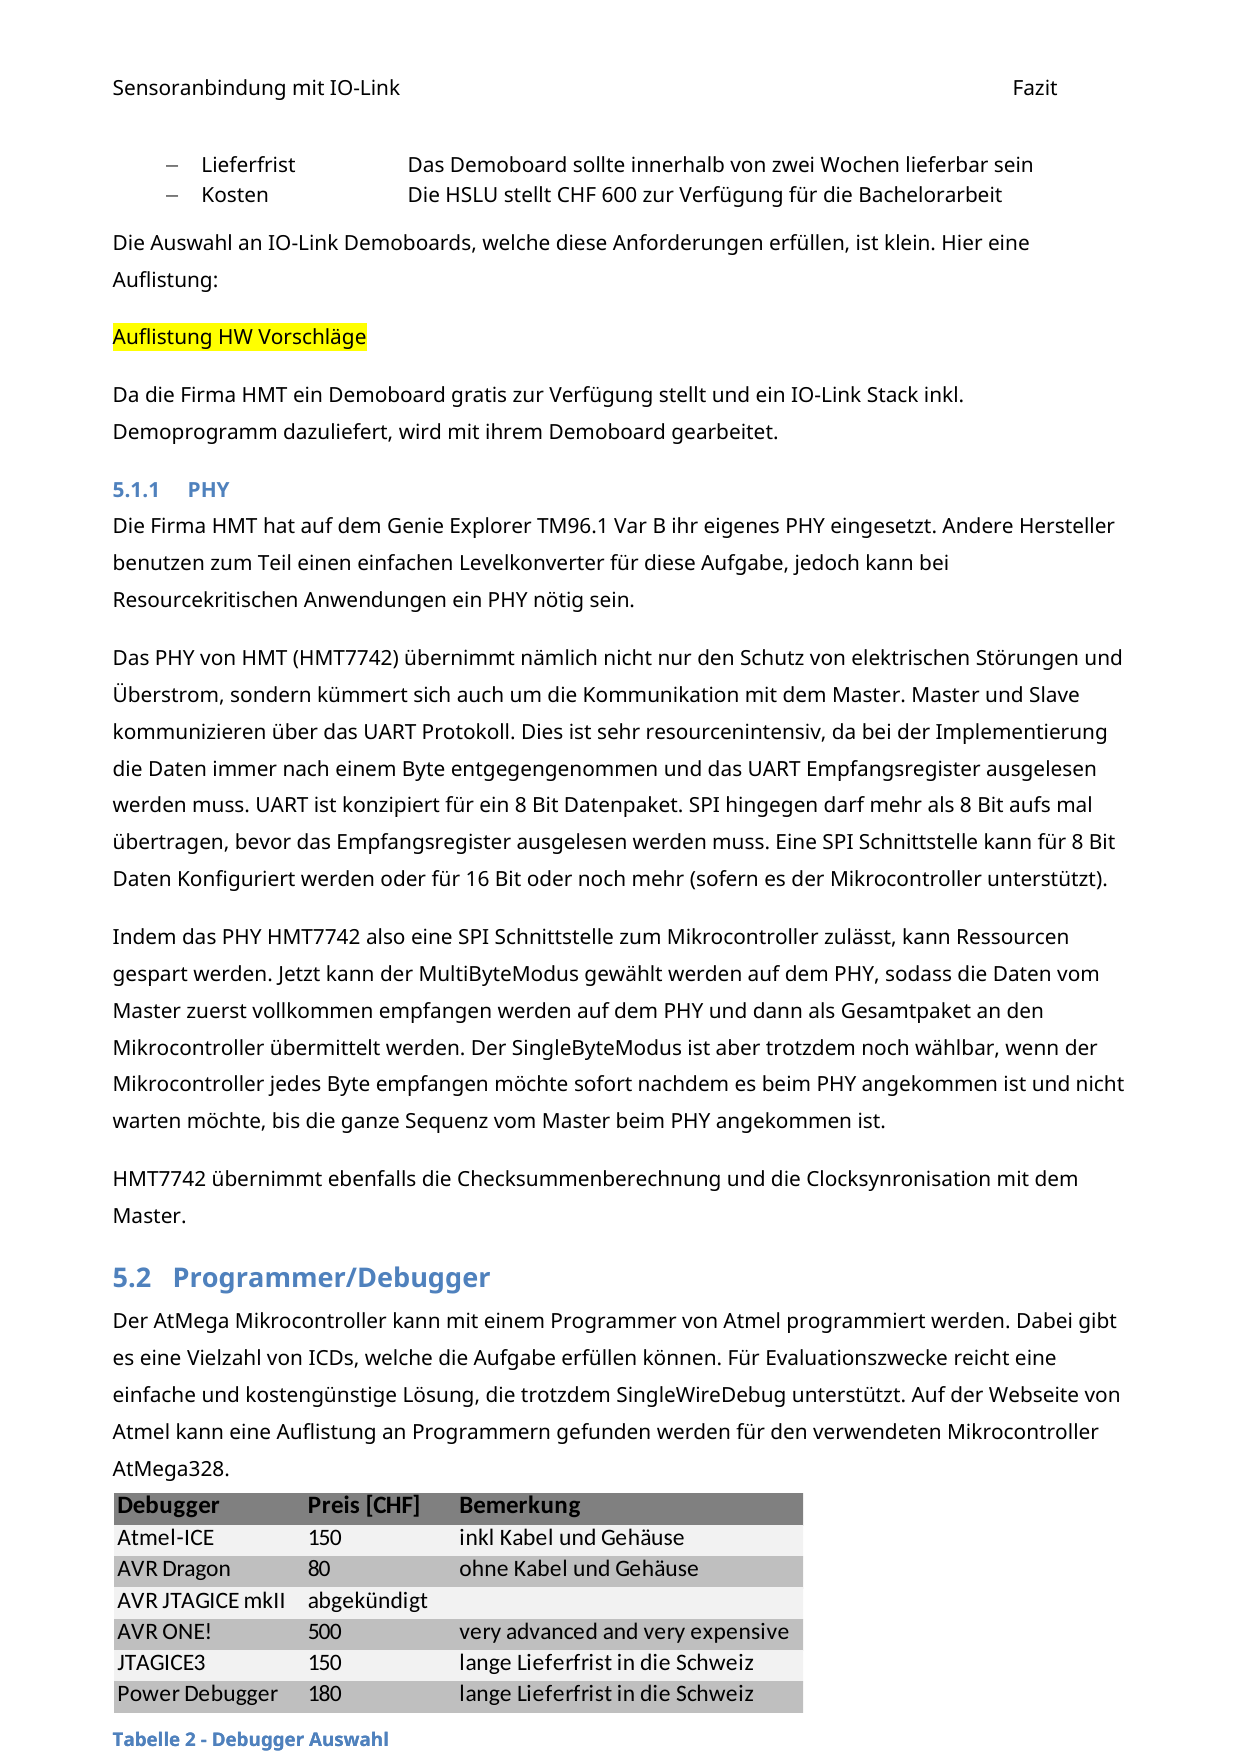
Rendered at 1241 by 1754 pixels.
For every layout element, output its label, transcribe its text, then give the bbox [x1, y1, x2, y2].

text Indem das PHY HMT7742 also eine SPI Schnittstelle zum Mikrocontroller zulässt, kann Ressourcen gespart werden. Jetzt kann der MultiByteModus gewählt werden auf dem PHY, sodass die Daten vom Master zuerst vollkommen empfangen werden auf dem PHY und dann als Gesamtpaket an den Mikrocontroller übermittelt werden. Der SingleByteModus ist aber trotzdem noch wählbar, wenn der Mikrocontroller jedes Byte empfangen möchte sofort nachdem es beim PHY angekommen ist und nicht warten möchte, bis die ganze Sequenz vom Master beim PHY angekommen ist. [112, 922, 1128, 1135]
text Der AtMega Mikrocontroller kann mit einem Programmer von Atmel programmiert werden. Dabei gibt es eine Vielzahl von ICDs, welche die Aufgabe erfüllen können. Für Evaluationszwecke reicht eine einfache und kostengünstige Lösung, die trotzdem SingleWireDebug unterstützt. Auf der Webseite von Atmel kann eine Auflistung an Programmern gefunden werden für den verwendeten Mikrocontroller AtMega328. [112, 1307, 1128, 1483]
text Die Firma HMT hat auf dem Genie Explorer TM96.1 Var B ihr eigenes PHY eingesetzt. Andere Hersteller benutzen zum Teil einen einfachen Levelkonverter für diese Aufgabe, jedoch kann bei Resourcekritischen Anwendungen ein PHY nötig sein. [112, 512, 1128, 614]
text Da die Firma HMT ein Demoboard gratis zur Verfügung stellt und ein IO-Link Stack inkl. Demoprogramm dazuliefert, wird mit ihrem Demoboard gearbeitet. [112, 380, 1128, 446]
list Lieferfrist Das Demoboard sollte innerhalb von zwei Wochen lieferbar sein [164, 150, 1128, 178]
text Auflistung HW Vorschläge [112, 322, 1128, 351]
text Die Auswahl an IO-Link Demoboards, welche diese Anforderungen erfüllen, ist klein. Hier eine Auflistung: [112, 228, 1128, 293]
subtitle PHY [112, 475, 1128, 503]
text HMT7742 übernimmt ebenfalls die Checksummenberechnung und die Clocksynronisation mit dem Master. [112, 1164, 1128, 1229]
subtitle Programmer/Debugger [112, 1259, 1128, 1296]
text Das PHY von HMT (HMT7742) übernimmt nämlich nicht nur den Schutz von elektrischen Störungen und Überstrom, sondern kümmert sich auch um die Kommunikation mit dem Master. Master und Slave kommunizieren über das UART Protokoll. Dies ist sehr resourcenintensiv, da bei der Implementierung die Daten immer nach einem Byte entgegengenommen und das UART Empfangsregister ausgelesen werden muss. UART ist konzipiert für ein 8 Bit Datenpaket. SPI hingegen darf mehr als 8 Bit aufs mal übertragen, bevor das Empfangsregister ausgelesen werden muss. Eine SPI Schnittstelle kann für 8 Bit Daten Konfiguriert werden oder für 16 Bit oder noch mehr (sofern es der Mikrocontroller unterstützt). [112, 643, 1128, 893]
list Kosten Die HSLU stellt CHF 600 zur Verfügung für die Bachelorarbeit [164, 181, 1128, 209]
